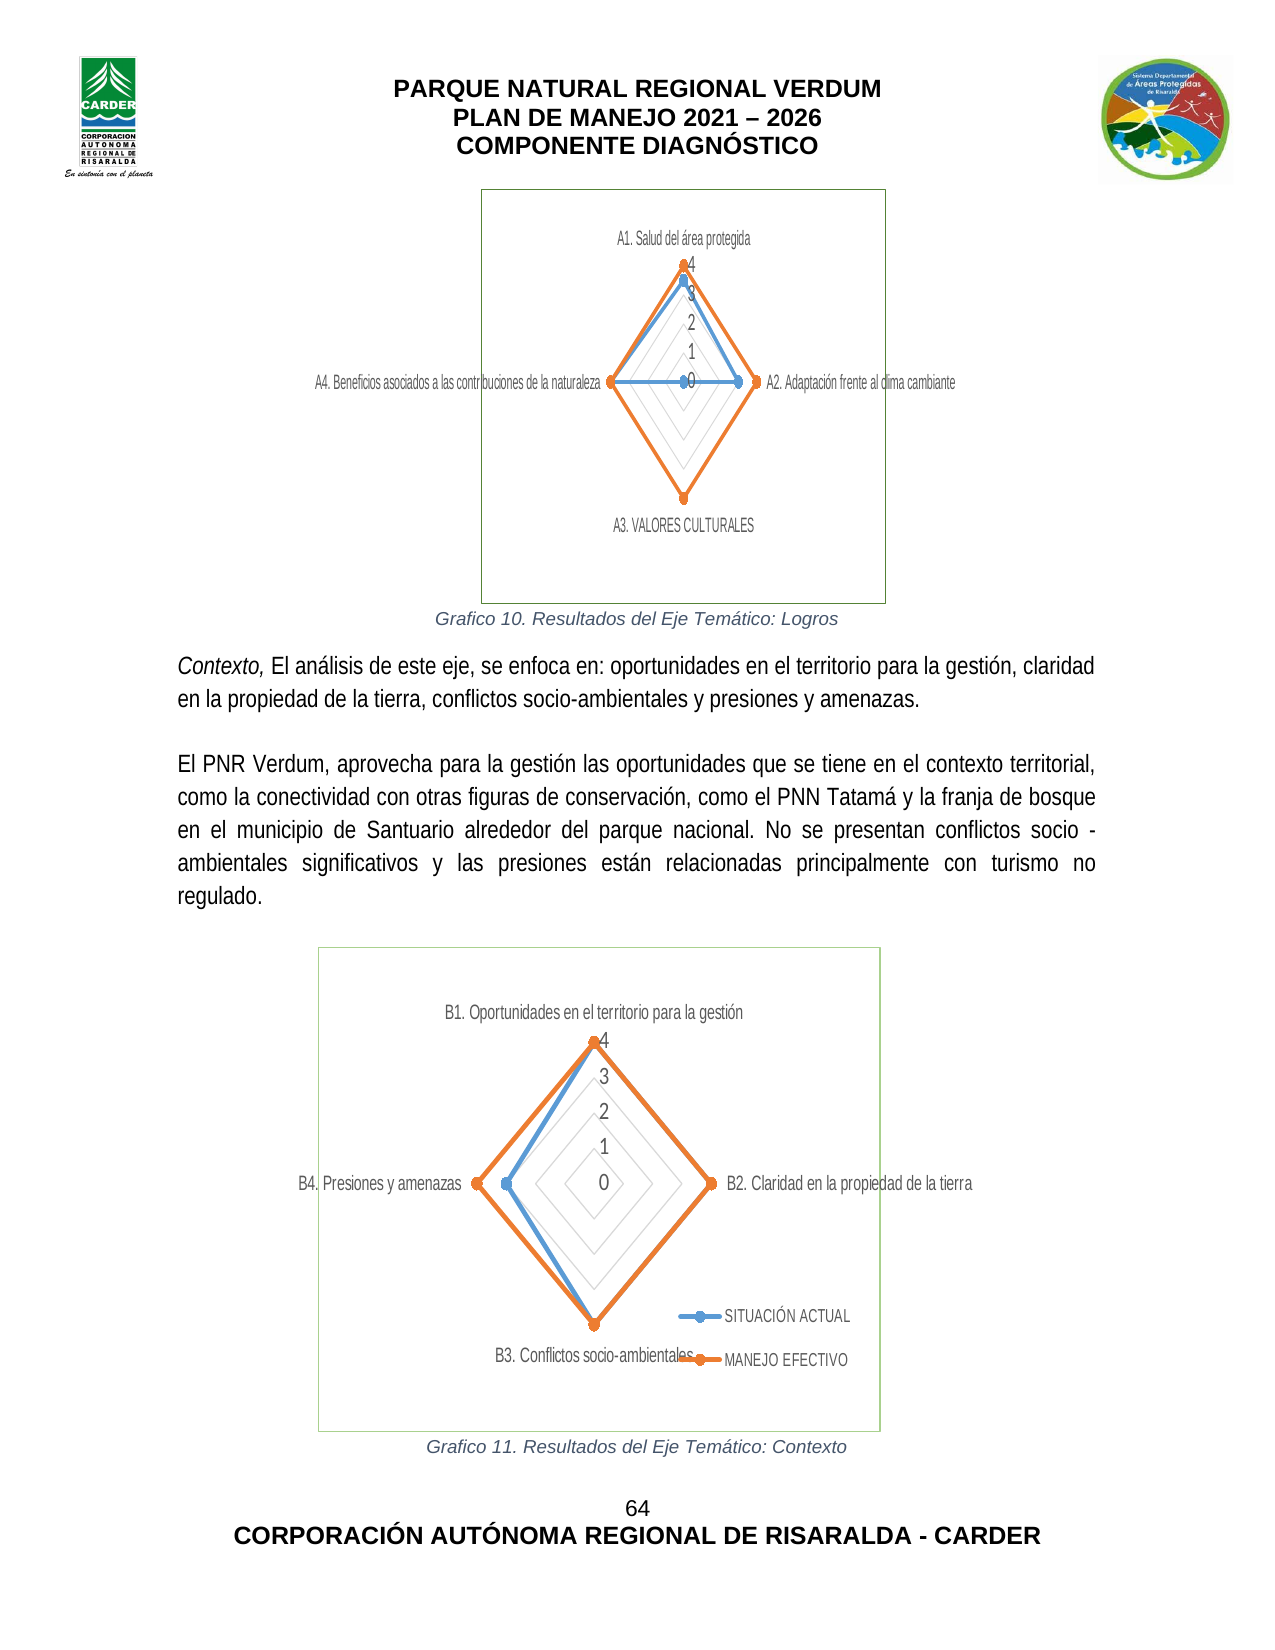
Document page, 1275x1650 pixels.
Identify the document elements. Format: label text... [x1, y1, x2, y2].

picture [1097, 55, 1234, 185]
text Grafico 10. Resultados del Eje Temático: Logros [177, 608, 1098, 630]
text Grafico 11. Resultados del Eje Temático: Contexto [177, 1436, 1098, 1458]
picture [59, 50, 159, 188]
text El PNR Verdum, aprovecha para la gestión las oportunidades que se tiene en el contexto territorial, como la conectividad con otras figuras de conservación, como el PNN Tatamá y la franja de bosque en el municipio de Santuario alrededor del parque nacional. No se presentan conflictos socio - ambientales significativos y las presiones están relacionadas principalmente con turismo no regulado. [177, 749, 1098, 910]
text Contexto, El análisis de este eje, se enfoca en: oportunidades en el territorio para la gestión, claridad en la propiedad de la tierra, conflictos socio-ambientales y presiones y amenazas. [177, 651, 1098, 712]
